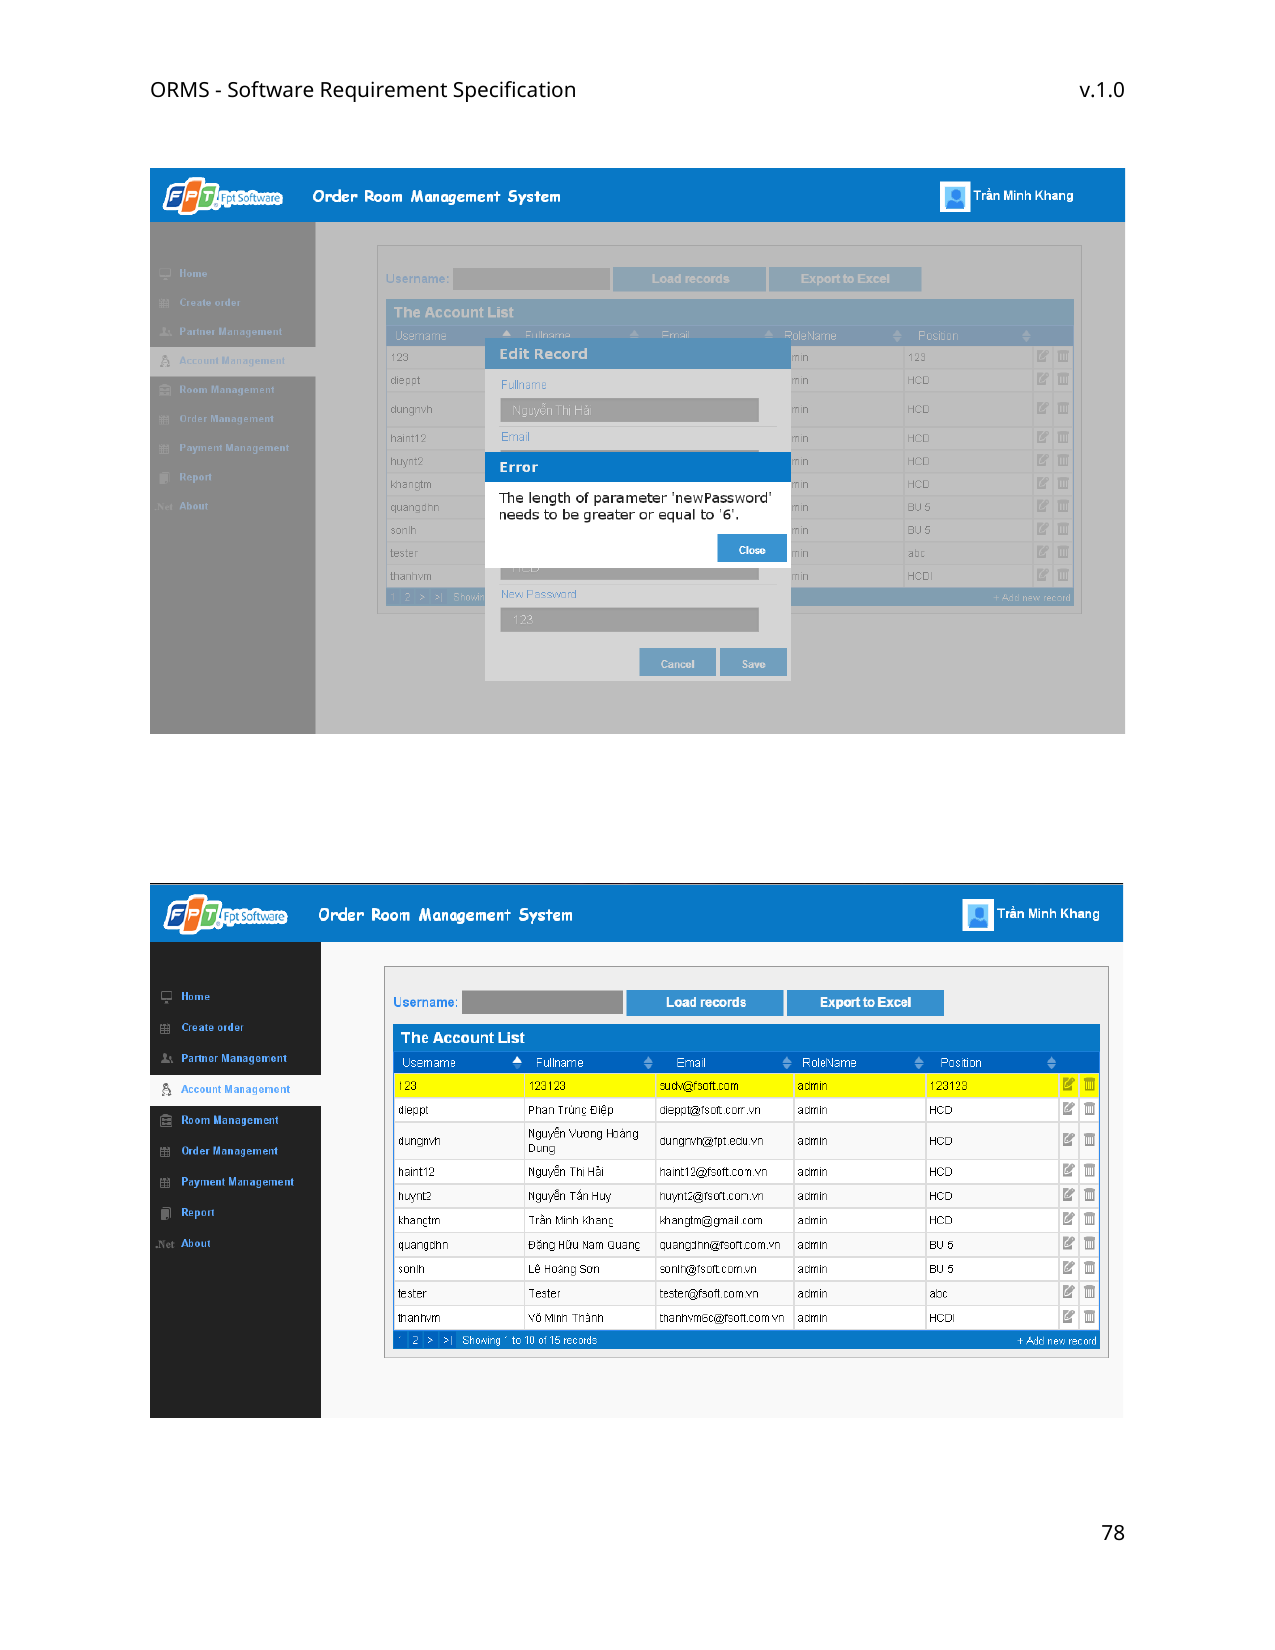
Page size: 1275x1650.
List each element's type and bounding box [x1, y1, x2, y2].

picture [150, 168, 1125, 734]
picture [150, 883, 1124, 1418]
